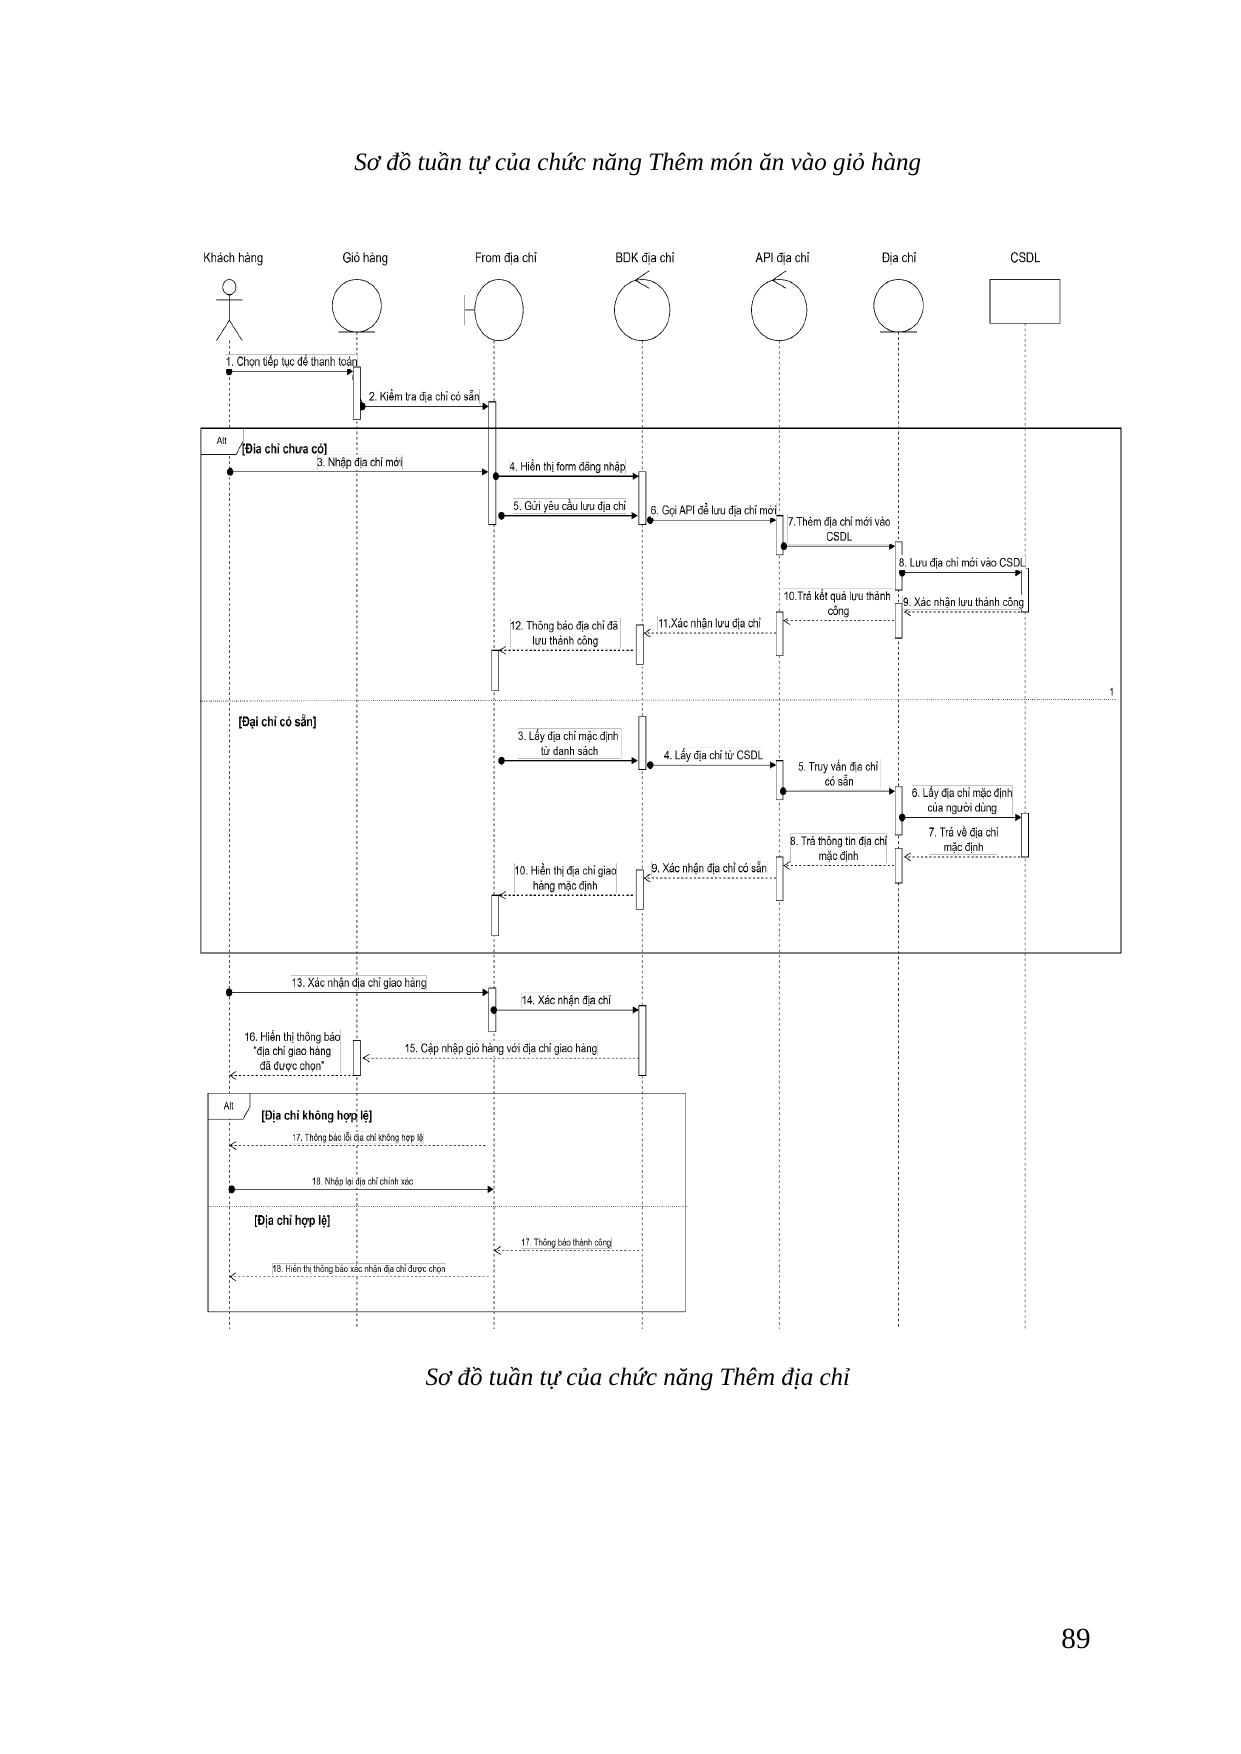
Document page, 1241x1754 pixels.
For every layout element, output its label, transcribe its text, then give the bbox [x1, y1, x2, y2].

text Sơ đồ tuần tự của chức năng Thêm món ăn vào giỏ hàng [187, 150, 1090, 176]
picture [187, 235, 1128, 1338]
text Sơ đồ tuần tự của chức năng Thêm địa chỉ [187, 1365, 1090, 1391]
